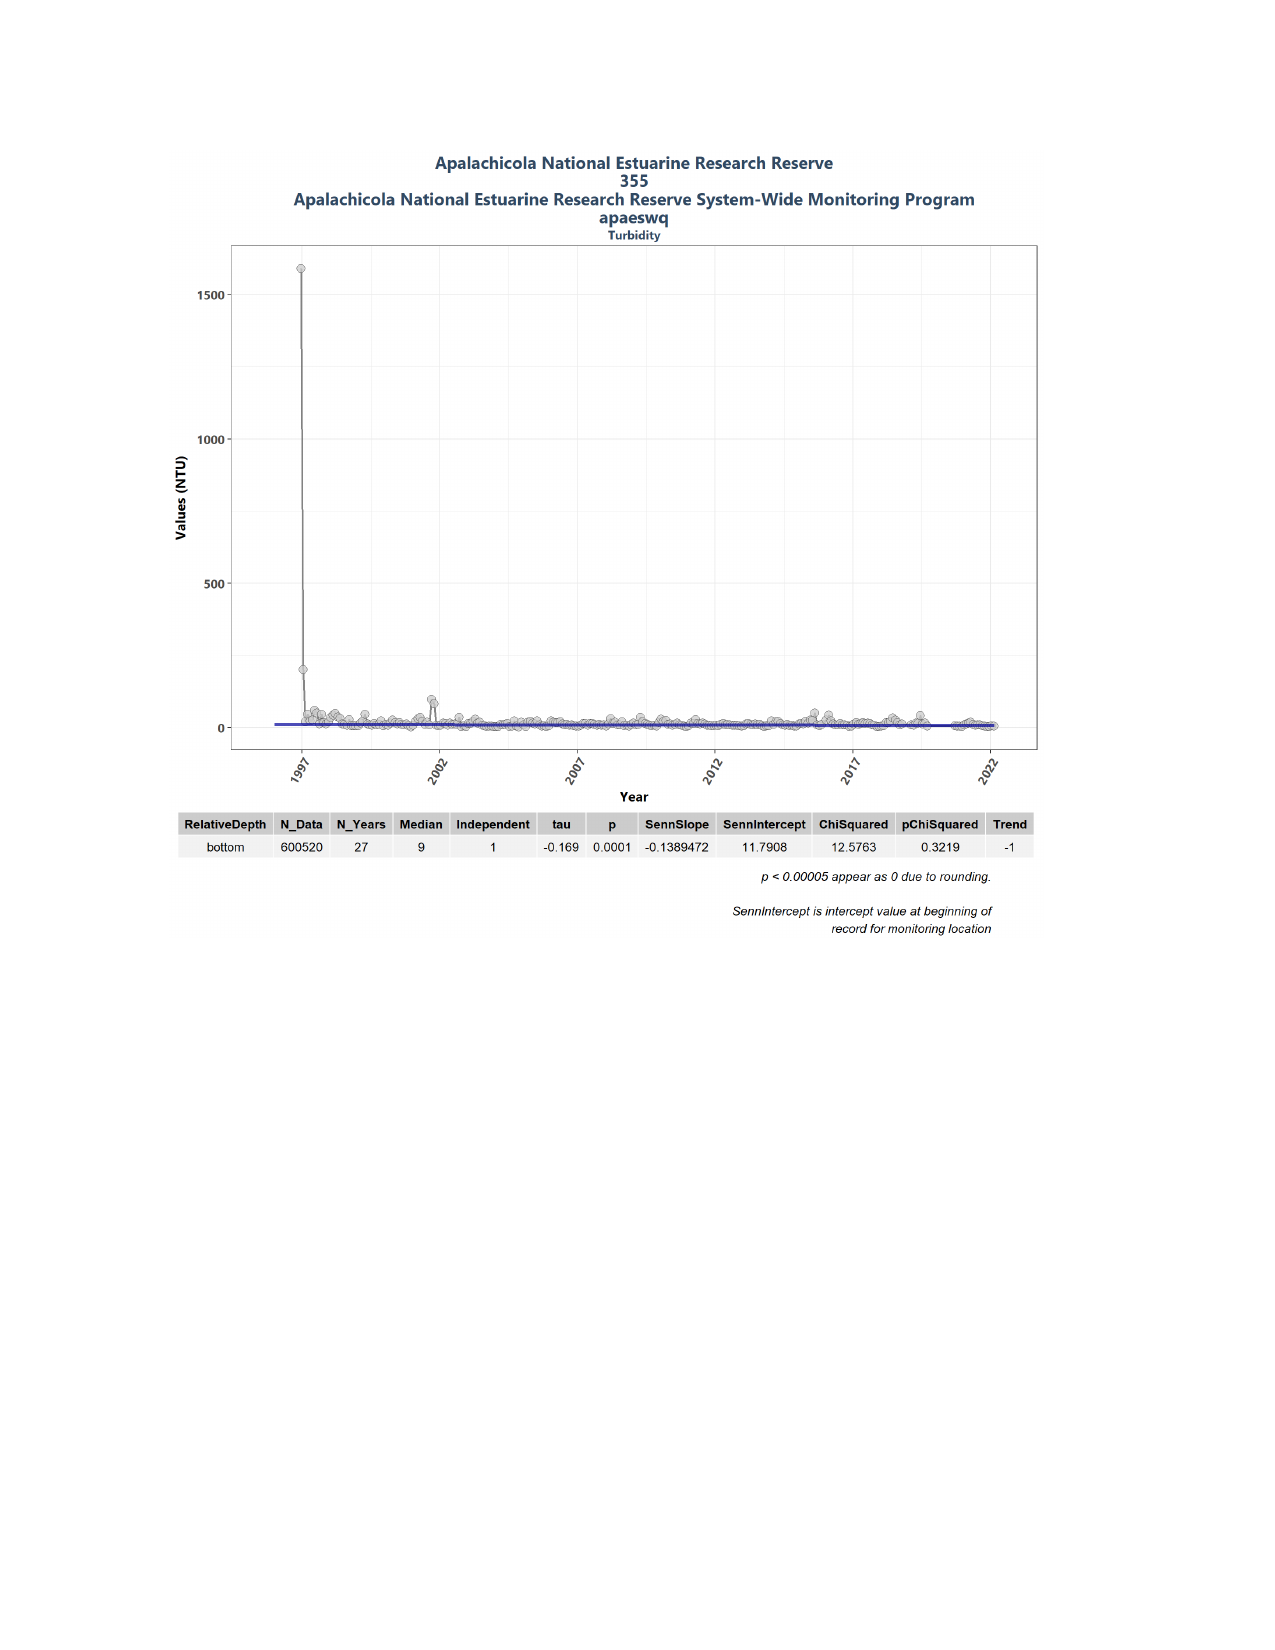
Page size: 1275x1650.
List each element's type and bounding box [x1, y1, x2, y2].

picture [168, 150, 1044, 938]
